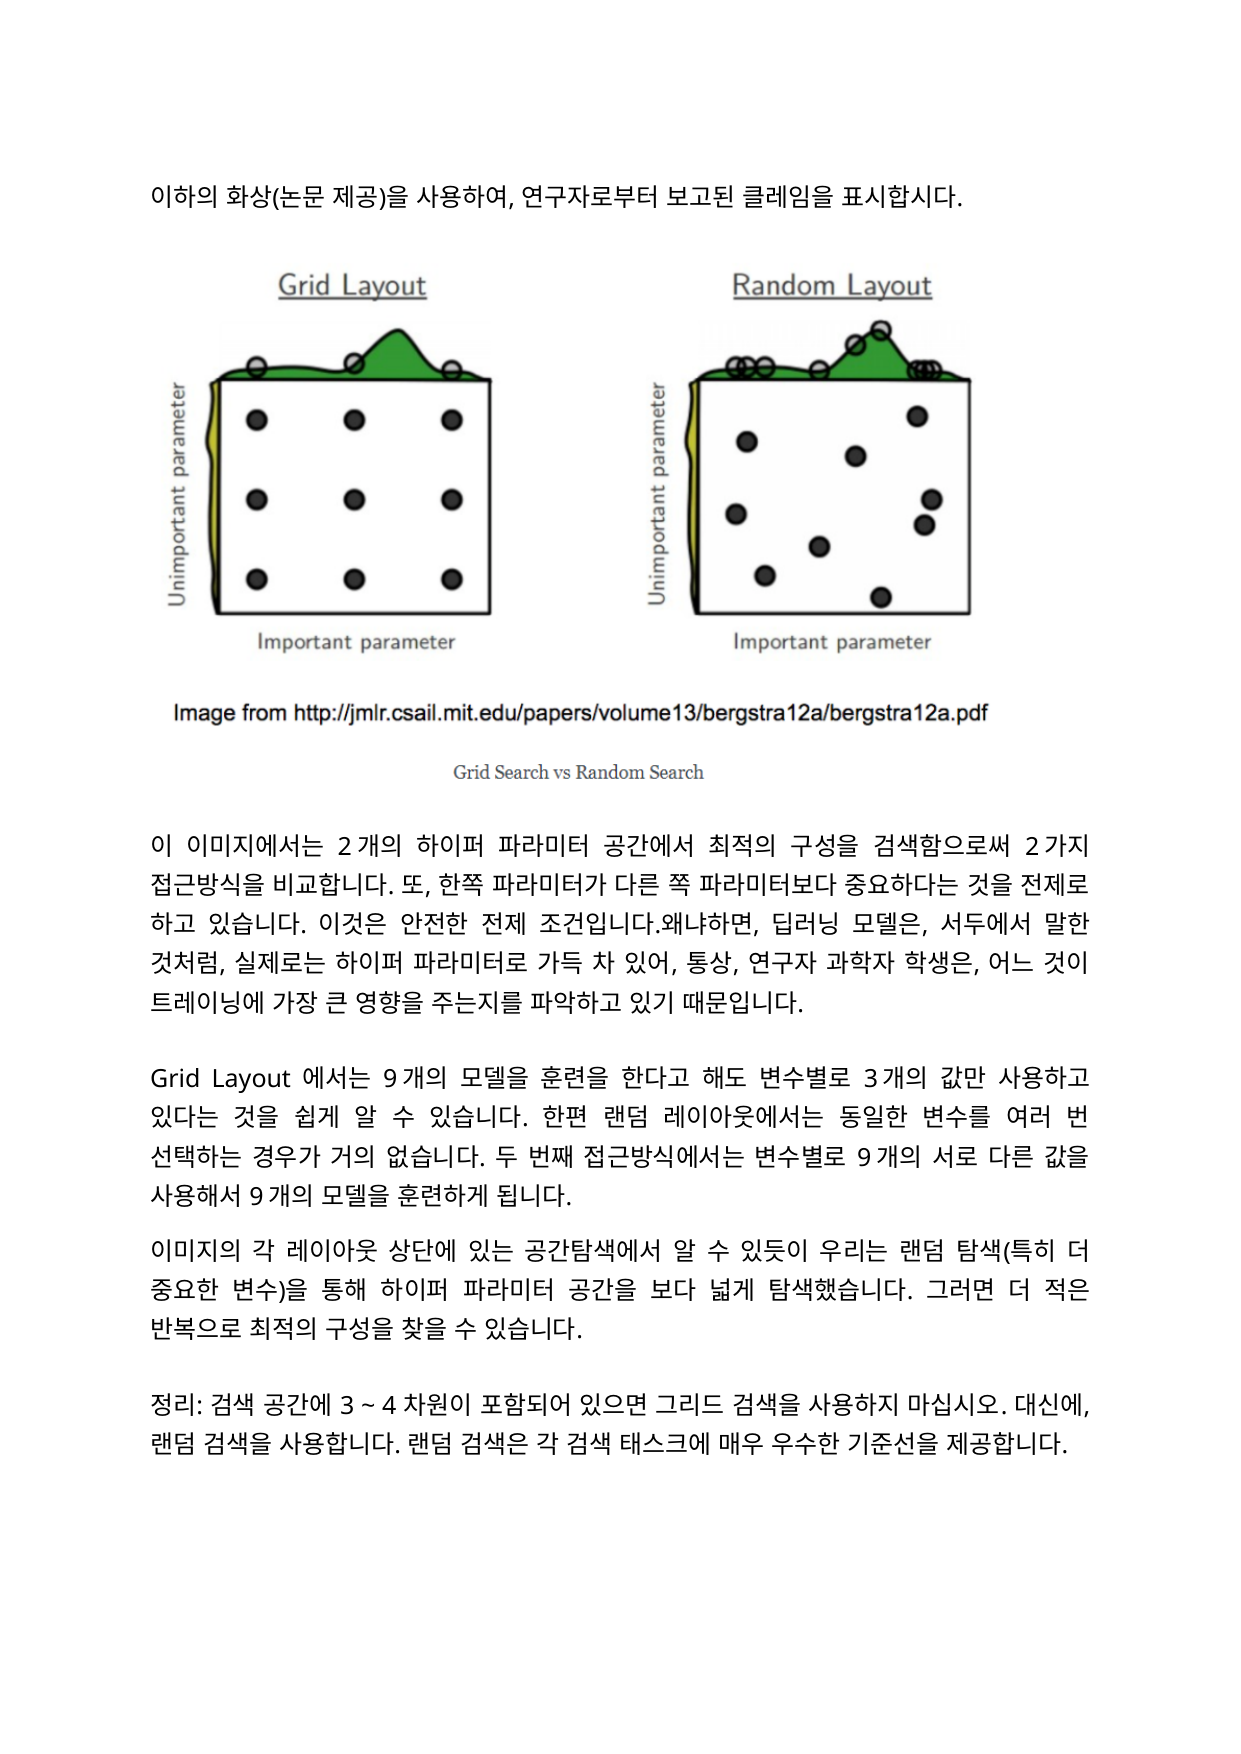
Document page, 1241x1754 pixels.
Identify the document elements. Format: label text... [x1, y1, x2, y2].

picture [150, 232, 1007, 808]
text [150, 177, 1090, 213]
text 이미지의 각 레이아웃 상단에 있는 공간탐색에서 알 수 있듯이 우리는 랜덤 탐색(특히 더 중요한 변수)을 통해 하이퍼 파라미터 공간을 보다 넓게 탐색했습니다. 그러면 더 적은 반복으로 최적의 구성을 찾을 수 있습니다. 정리: 검색 공간에 3 ~ 4 차원이 포함되어 있으면 그리드 검색을 사용하지 마십시오. 대신에, 랜덤 검색을 사용합니다. 랜덤 검색은 각 검색 태스크에 매우 우수한 기준선을 제공합니다. [150, 1232, 1090, 1461]
text 이 이미지에서는 2개의 하이퍼 파라미터 공간에서 최적의 구성을 검색함으로써 2가지 접근방식을 비교합니다. 또, 한쪽 파라미터가 다른 쪽 파라미터보다 중요하다는 것을 전제로 하고 있습니다. 이것은 안전한 전제 조건입니다.왜냐하면, 딥러닝 모델은, 서두에서 말한 것처럼, 실제로는 하이퍼 파라미터로 가득 차 있어, 통상, 연구자 과학자 학생은, 어느 것이 트레이닝에 가장 큰 영향을 주는지를 파악하고 있기 때문입니다. Grid Layout 에서는 9개의 모델을 훈련을 한다고 해도 변수별로 3개의 값만 사용하고 있다는 것을 쉽게 알 수 있습니다. 한편 랜덤 레이아웃에서는 동일한 변수를 여러 번 선택하는 경우가 거의 없습니다. 두 번째 접근방식에서는 변수별로 9개의 서로 다른 값을 사용해서 9개의 모델을 훈련하게 됩니다. [150, 827, 1090, 1212]
